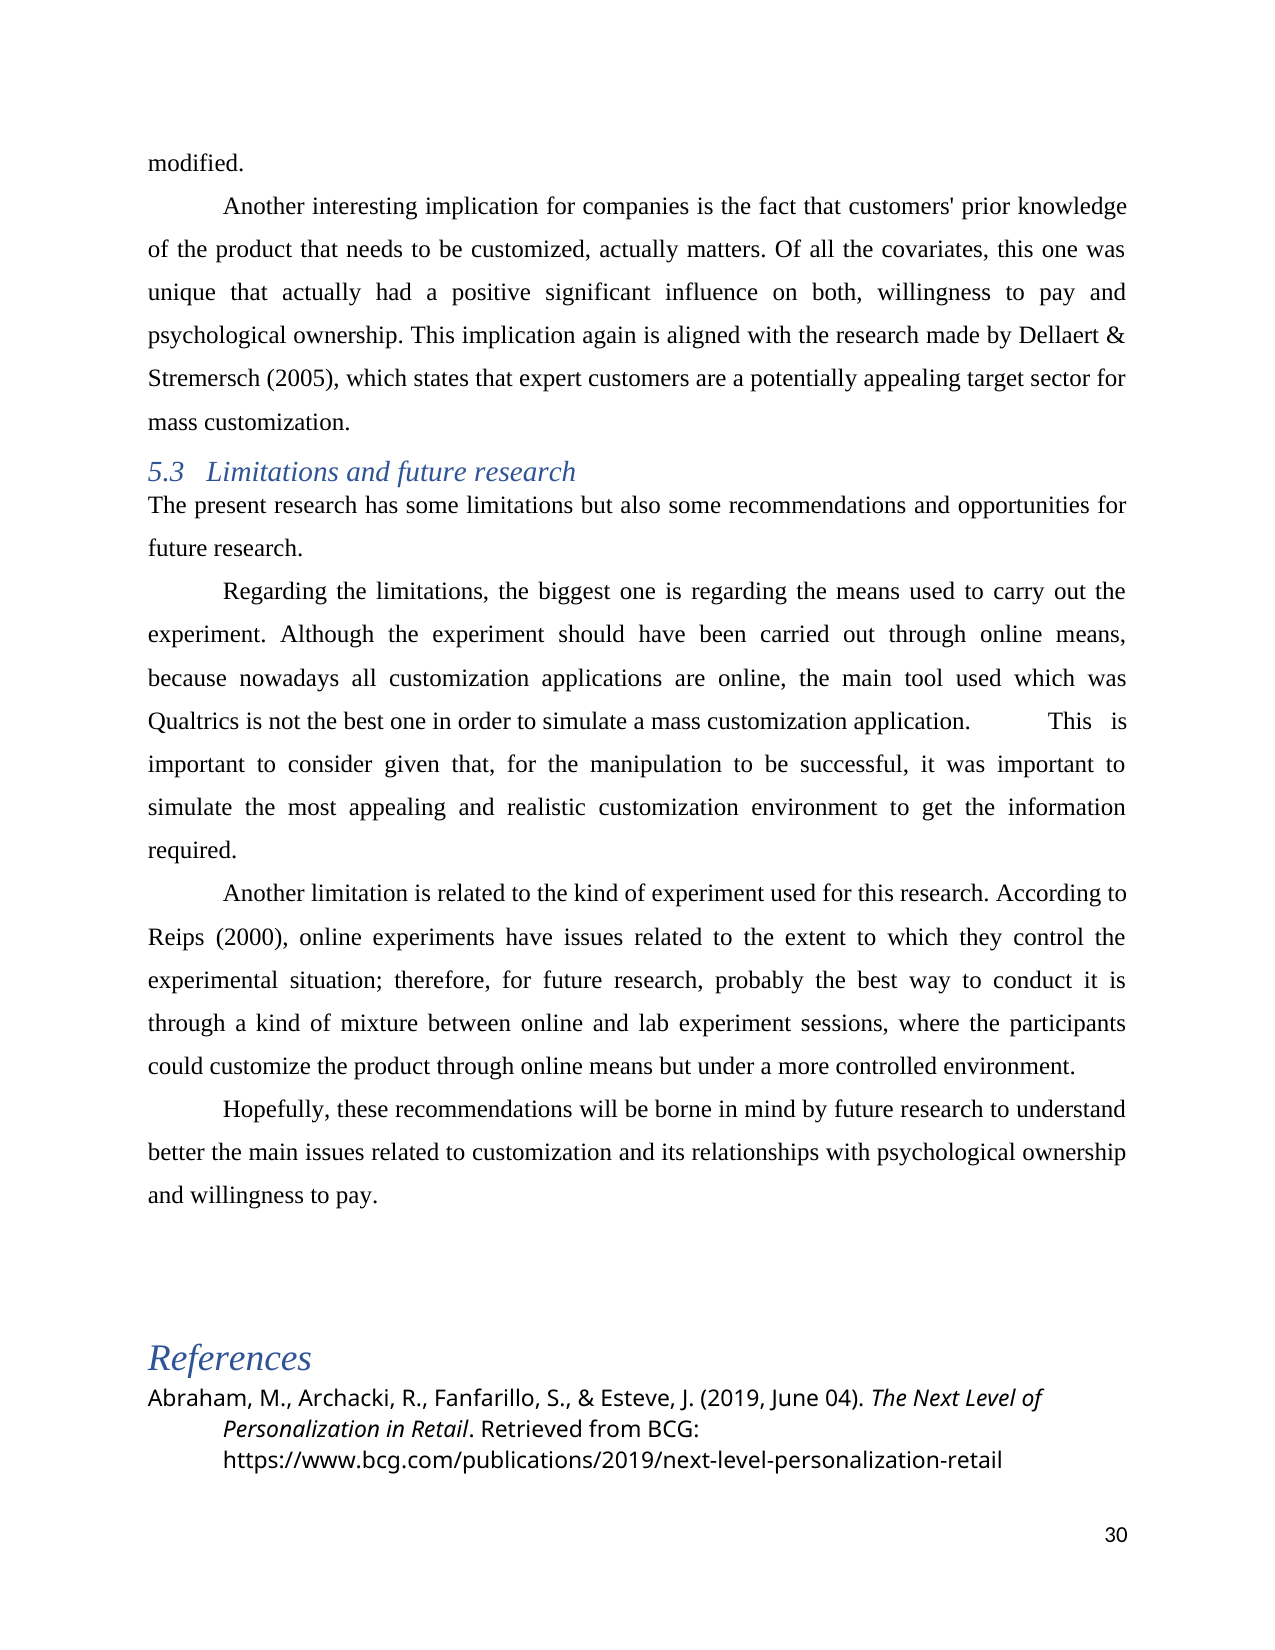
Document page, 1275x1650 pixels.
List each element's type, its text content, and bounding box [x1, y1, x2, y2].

text Another limitation is related to the kind of experiment used for this research. According to Reips (2000), online experiments have issues related to the extent to which they control the experimental situation; therefore, for future research, probably the best way to conduct it is through a kind of mixture between online and lab experiment sessions, where the participants could customize the product through online means but under a more controlled environment. [148, 878, 1127, 1080]
text Hopefully, these recommendations will be borne in mind by future research to understand better the main issues related to customization and its relationships with psychological ownership and willingness to pay. [148, 1094, 1127, 1209]
subtitle 5.3 Limitations and future research [148, 454, 1127, 487]
subtitle References [148, 1335, 1127, 1378]
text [148, 148, 1127, 176]
text Regarding the limitations, the biggest one is regarding the means used to carry out the experiment. Although the experiment should have been carried out through online means, because nowadays all customization applications are online, the main tool used which was Qualtrics is not the best one in order to simulate a mass customization application. This is important to consider given that, for the manipulation to be successful, it was important to simulate the most appealing and realistic customization environment to get the information required. [148, 576, 1127, 864]
text The present research has some limitations but also some recommendations and opportunities for future research. [148, 490, 1127, 562]
text Another interesting implication for companies is the fact that customers' prior knowledge of the product that needs to be customized, actually matters. Of all the covariates, this one was unique that actually had a positive significant influence on both, willingness to pay and psychological ownership. This implication again is aligned with the research made by Dellaert & Stremersch (2005), which states that expert customers are a potentially appealing target sector for mass customization. [148, 191, 1127, 435]
